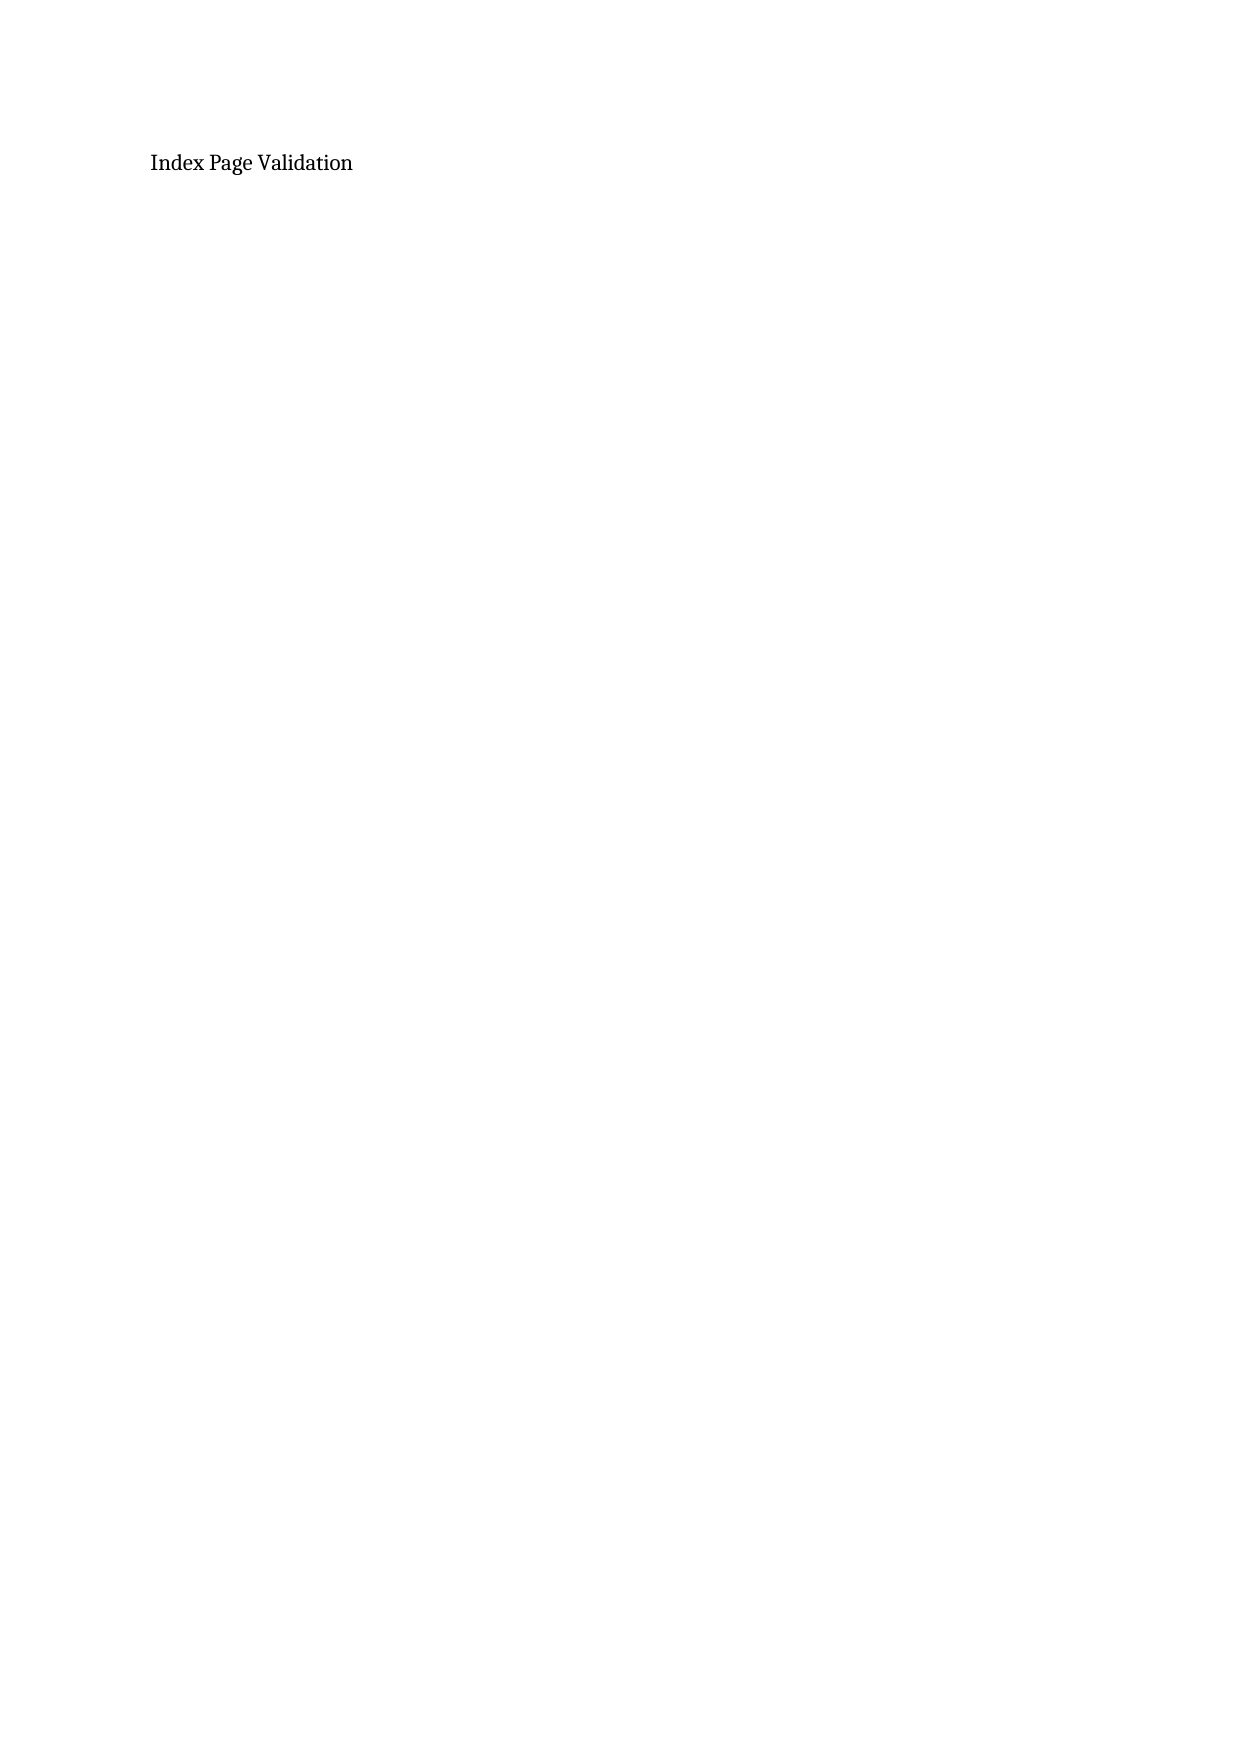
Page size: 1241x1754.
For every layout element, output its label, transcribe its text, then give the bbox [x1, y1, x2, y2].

text Index Page Validation [150, 150, 1093, 176]
